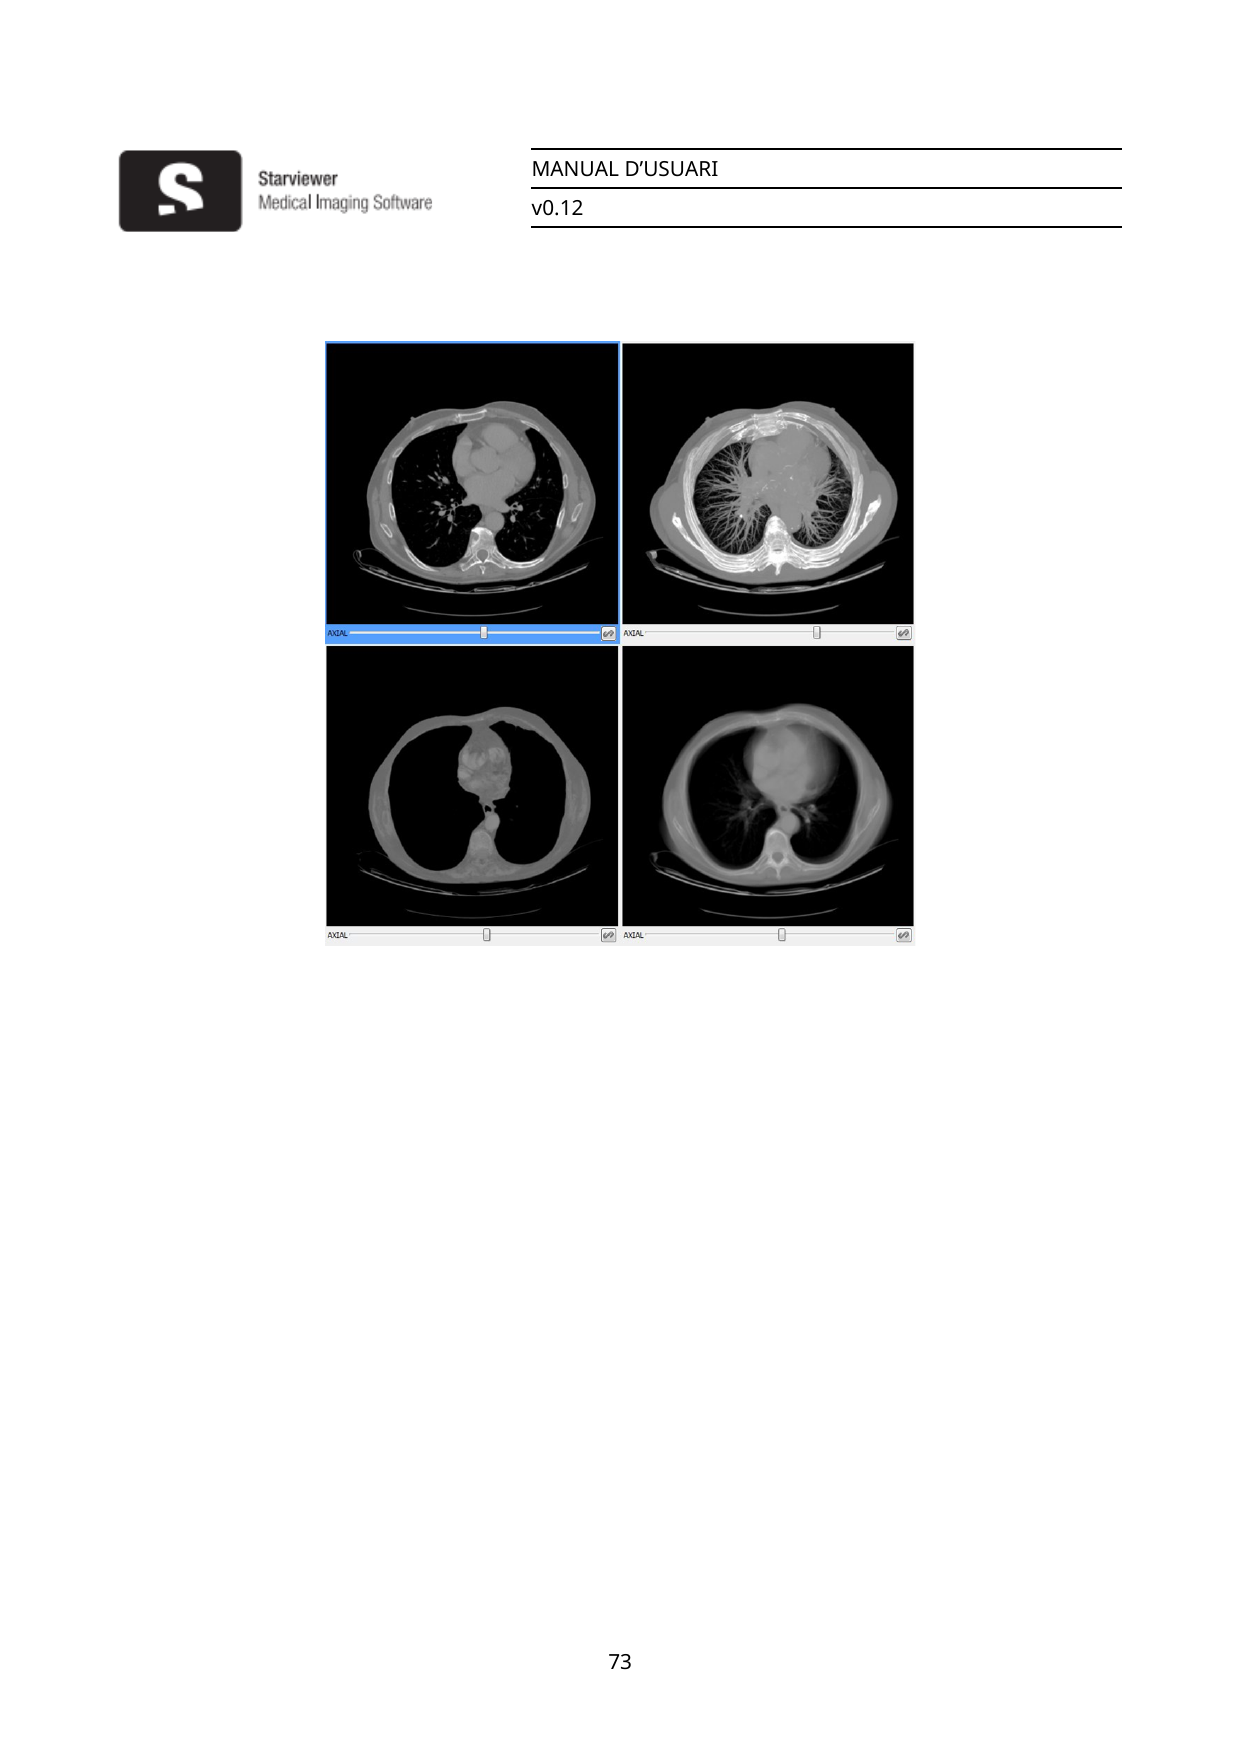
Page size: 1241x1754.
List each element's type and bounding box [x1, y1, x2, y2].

picture [325, 341, 916, 946]
